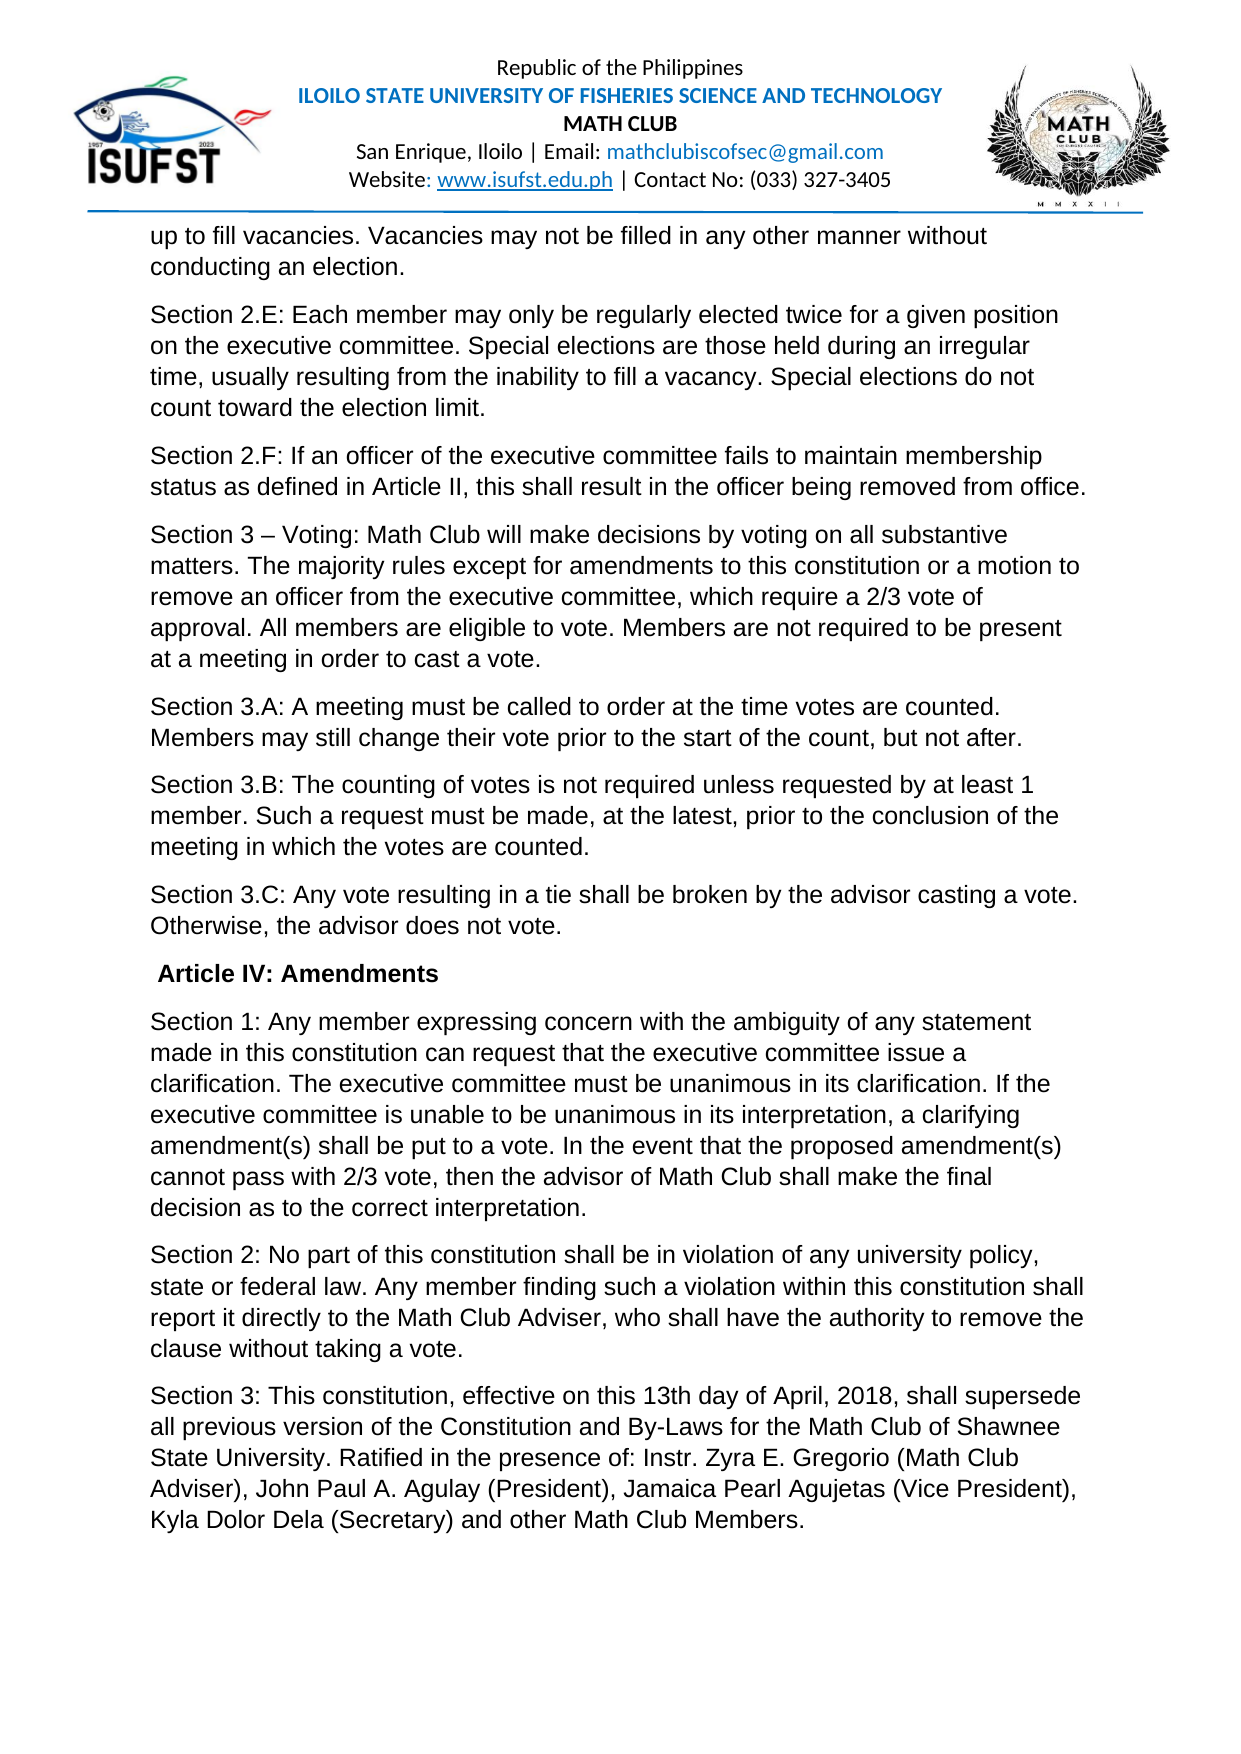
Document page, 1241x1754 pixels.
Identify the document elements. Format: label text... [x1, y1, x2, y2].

text Section 2.E: Each member may only be regularly elected twice for a given position on the executive committee. Special elections are those held during an irregular time, usually resulting from the inability to fill a vacancy. Special elections do not count toward the election limit. [150, 300, 1090, 422]
text Section 3.C: Any vote resulting in a tie shall be broken by the advisor casting a vote. Otherwise, the advisor does not vote. [150, 880, 1090, 940]
text Section 3.A: A meeting must be called to order at the time votes are counted. Members may still change their vote prior to the start of the count, but not after. [150, 691, 1090, 751]
text Article IV: Amendments [150, 959, 1090, 987]
text Section 3: This constitution, effective on this 13th day of April, 2018, shall supersede all previous version of the Constitution and By-Laws for the Math Club of Shawnee State University. Ratified in the presence of: Instr. Zyra E. Gregorio (Math Club Adviser), John Paul A. Agulay (President), Jamaica Pearl Agujetas (Vice President), Kyla Dolor Dela (Secretary) and other Math Club Members. [150, 1381, 1090, 1534]
text Section 2: No part of this constitution shall be in violation of any university policy, state or federal law. Any member finding such a violation within this constitution shall report it directly to the Math Club Adviser, who shall have the authority to remove the clause without taking a vote. [150, 1240, 1090, 1362]
text Section 3.B: The counting of votes is not required unless requested by at least 1 member. Such a request must be made, at the latest, prior to the conclusion of the meeting in which the votes are counted. [150, 770, 1090, 861]
text Section 1: Any member expressing concern with the ambiguity of any statement made in this constitution can request that the executive committee issue a clarification. The executive committee must be unanimous in its clarification. If the executive committee is unable to be unanimous in its interpretation, a clarifying amendment(s) shall be put to a vote. In the event that the proposed amendment(s) cannot pass with 2/3 vote, then the advisor of Math Club shall make the final decision as to the correct interpretation. [150, 1006, 1090, 1221]
text Section 3 – Voting: Math Club will make decisions by voting on all substantive matters. The majority rules except for amendments to this constitution or a motion to remove an officer from the executive committee, which require a 2/3 vote of approval. All members are eligible to vote. Members are not required to be present at a meeting in order to cast a vote. [150, 519, 1090, 672]
text Section 2.F: If an officer of the executive committee fails to maintain membership status as defined in Article II, this shall result in the officer being removed from office. [150, 441, 1090, 501]
picture [985, 52, 1171, 222]
picture [41, 53, 285, 222]
